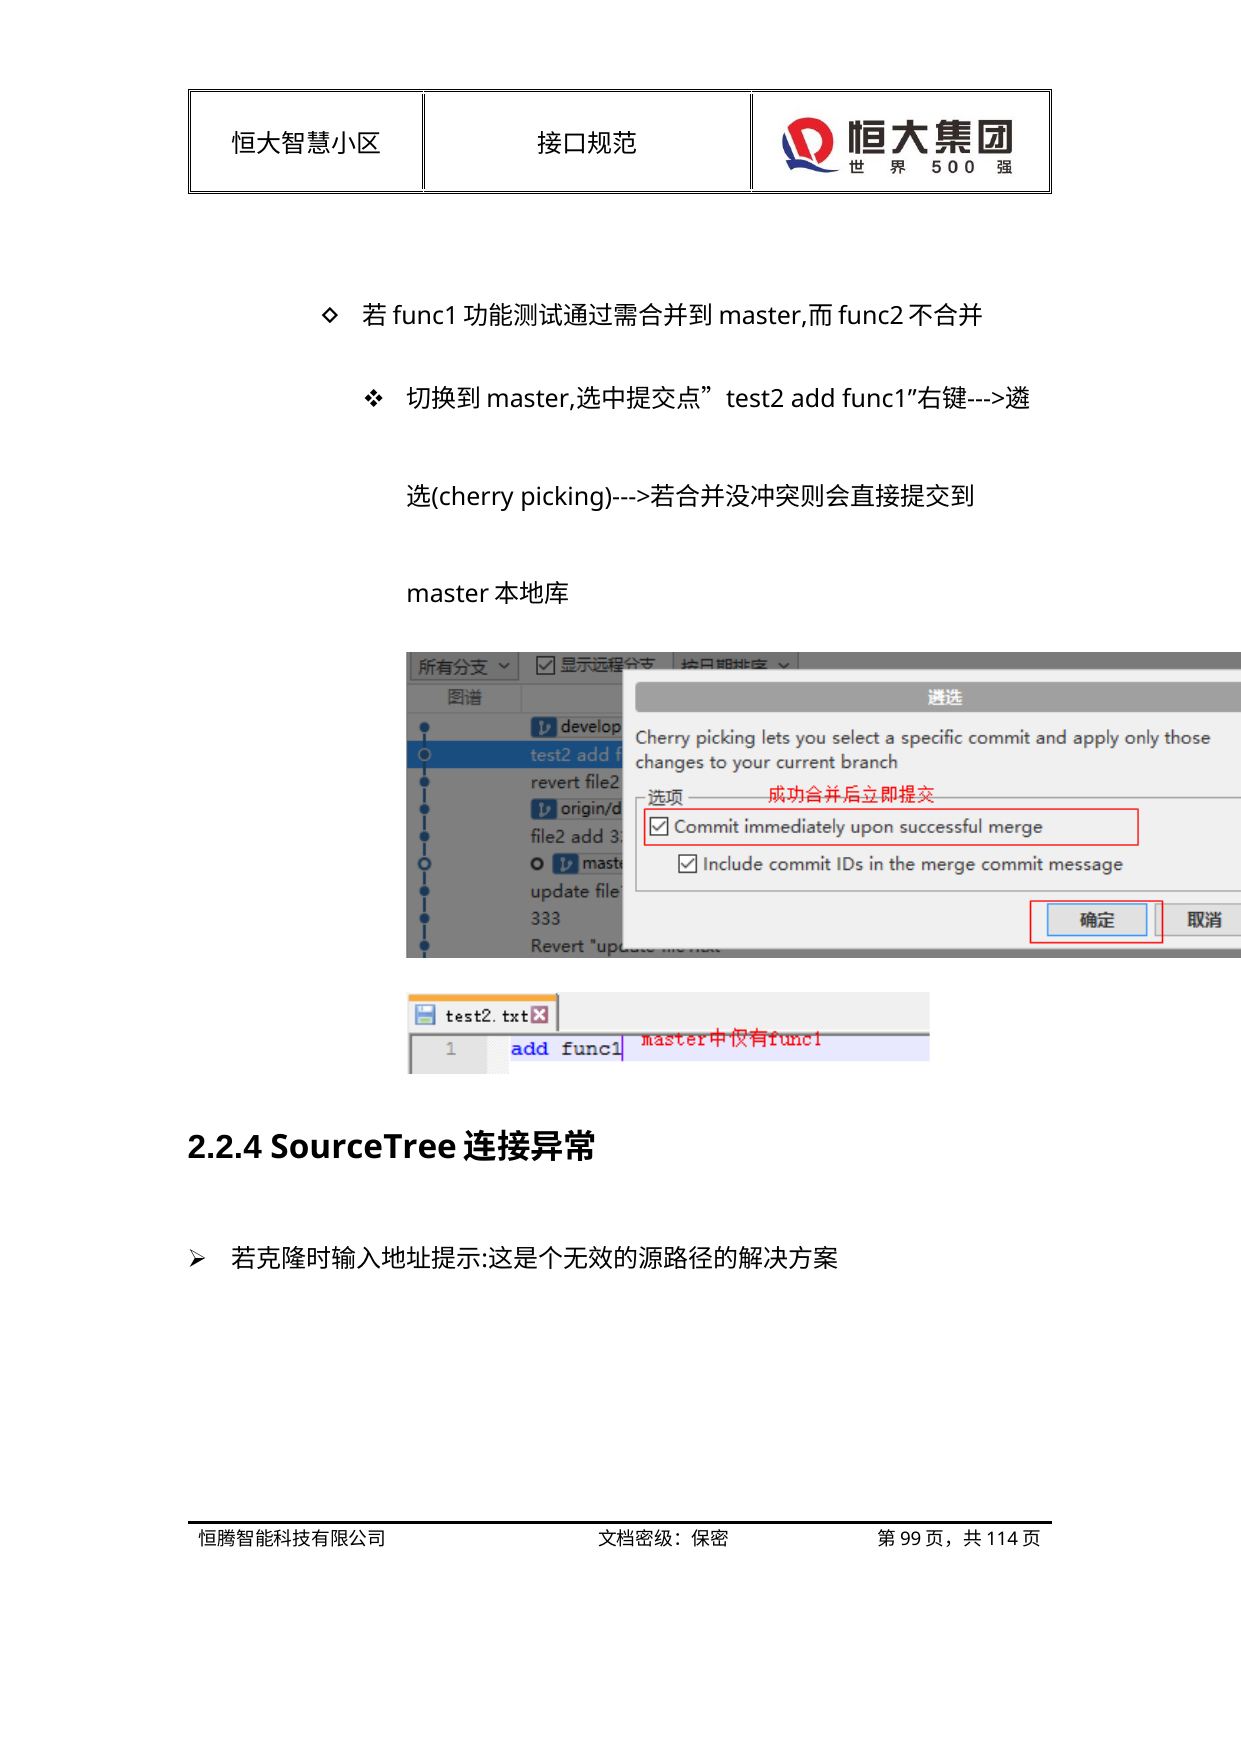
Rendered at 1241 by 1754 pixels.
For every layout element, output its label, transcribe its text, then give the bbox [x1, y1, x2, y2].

picture [406, 652, 1241, 958]
list 若克隆时输入地址提示:这是个无效的源路径的解决方案 [187, 1224, 1053, 1289]
picture [406, 992, 930, 1074]
subtitle SourceTree连接异常 [187, 1111, 1053, 1176]
picture [762, 106, 1040, 177]
list 若func1功能测试通过需合并到master,而func2不合并 [319, 281, 1053, 346]
list 切换到master,选中提交点”test2 add func1”右键--->遴选(cherry picking)--->若合并没冲突则会直接提交到master本地库 [362, 364, 1053, 624]
